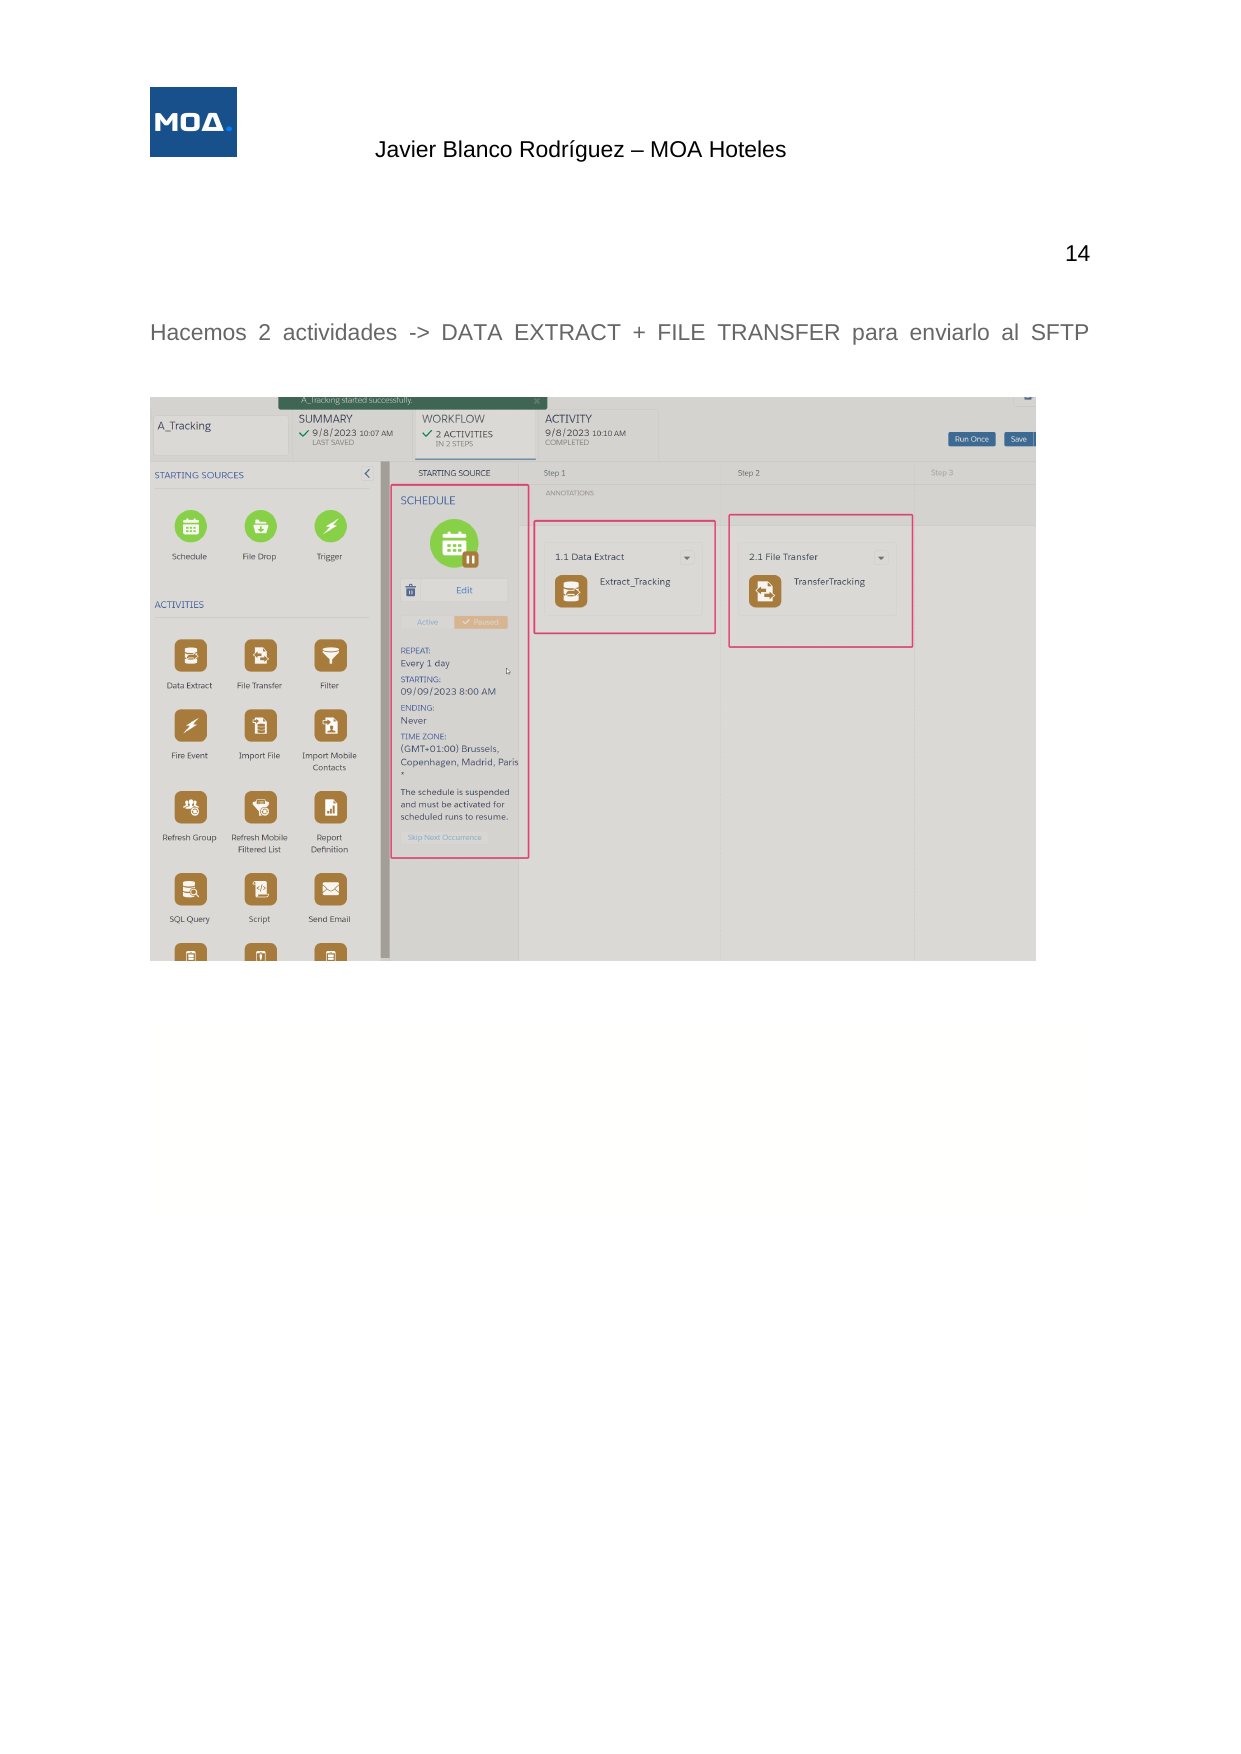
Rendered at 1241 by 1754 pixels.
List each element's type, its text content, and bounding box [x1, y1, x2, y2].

picture [150, 87, 237, 157]
picture [150, 397, 1036, 961]
